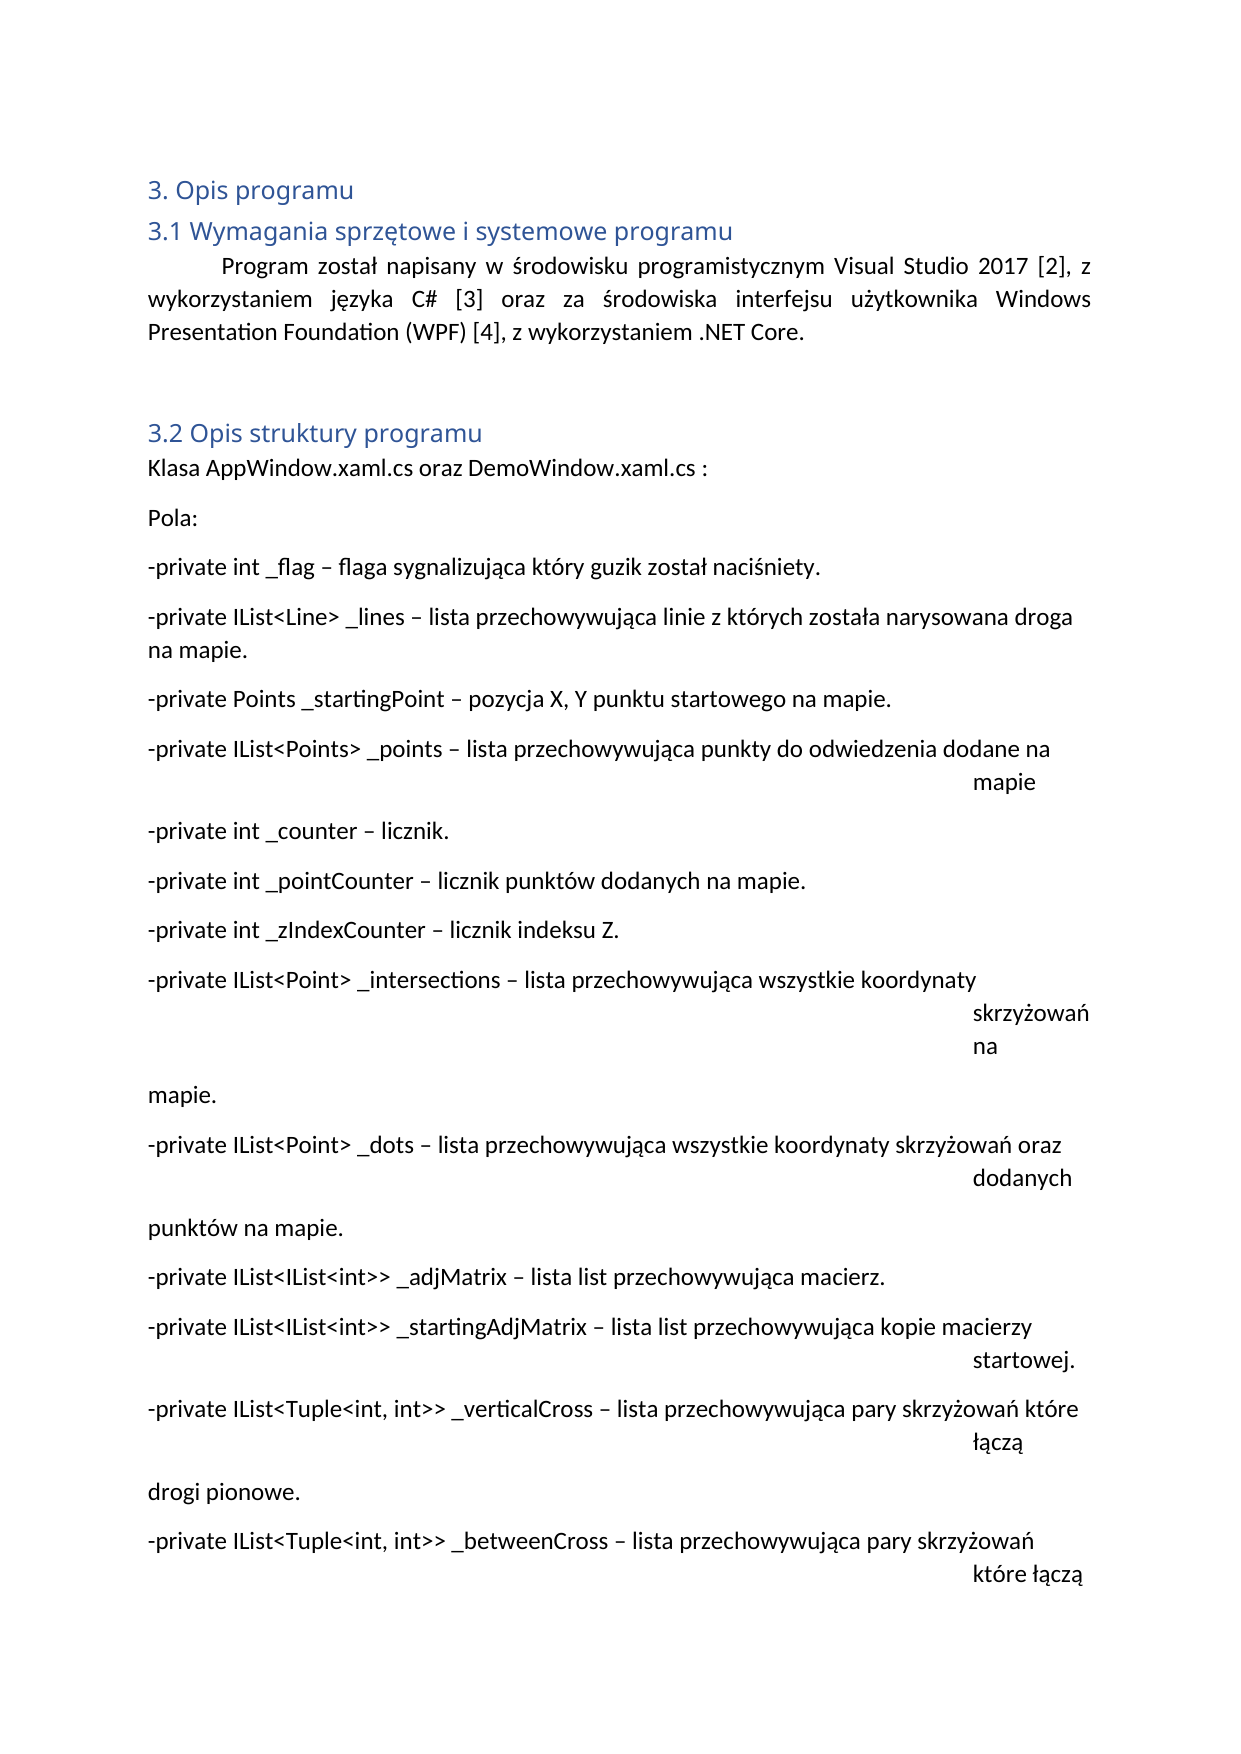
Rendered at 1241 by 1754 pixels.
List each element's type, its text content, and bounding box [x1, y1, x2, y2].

text -private int _pointCounter – licznik punktów dodanych na mapie. [148, 865, 1093, 896]
text -private IList<Point> _dots – lista przechowywująca wszystkie koordynaty skrzyżowań oraz dodanych [148, 1129, 1093, 1193]
text -private int _counter – licznik. [148, 815, 1093, 846]
text -private IList<Tuple<int, int>> _verticalCross – lista przechowywująca pary skrzyżowań które łączą [148, 1393, 1093, 1457]
text Pola: [148, 502, 1093, 532]
text -private IList<IList<int>> _adjMatrix – lista list przechowywująca macierz. [148, 1261, 1093, 1292]
text -private IList<Point> _intersections – lista przechowywująca wszystkie koordynaty skrzyżowań na [148, 964, 1093, 1061]
text -private IList<Line> _lines – lista przechowywująca linie z których została narysowana droga na mapie. [148, 601, 1093, 664]
text drogi pionowe. [148, 1476, 1093, 1506]
text punktów na mapie. [148, 1212, 1093, 1242]
subtitle 3.2 Opis struktury programu [148, 415, 1093, 449]
text Klasa AppWindow.xaml.cs oraz DemoWindow.xaml.cs : [148, 452, 1093, 483]
subtitle 3. Opis programu [148, 173, 1093, 207]
text -private IList<IList<int>> _startingAdjMatrix – lista list przechowywująca kopie macierzy startowej. [148, 1311, 1093, 1374]
subtitle 3.1 Wymagania sprzętowe i systemowe programu [148, 213, 1093, 248]
text mapie. [148, 1079, 1093, 1110]
text -private int _zIndexCounter – licznik indeksu Z. [148, 914, 1093, 945]
text Program został napisany w środowisku programistycznym Visual Studio 2017 [2], z wykorzystaniem języka C# [3] oraz za środowiska interfejsu użytkownika Windows Presentation Foundation (WPF) [4], z wykorzystaniem .NET Core. [148, 250, 1093, 347]
text -private IList<Points> _points – lista przechowywująca punkty do odwiedzenia dodane na mapie [148, 733, 1093, 796]
text -private int _flag – flaga sygnalizująca który guzik został naciśniety. [148, 551, 1093, 582]
text -private IList<Tuple<int, int>> _betweenCross – lista przechowywująca pary skrzyżowań które łączą [148, 1525, 1093, 1589]
text -private Points _startingPoint – pozycja X, Y punktu startowego na mapie. [148, 683, 1093, 714]
